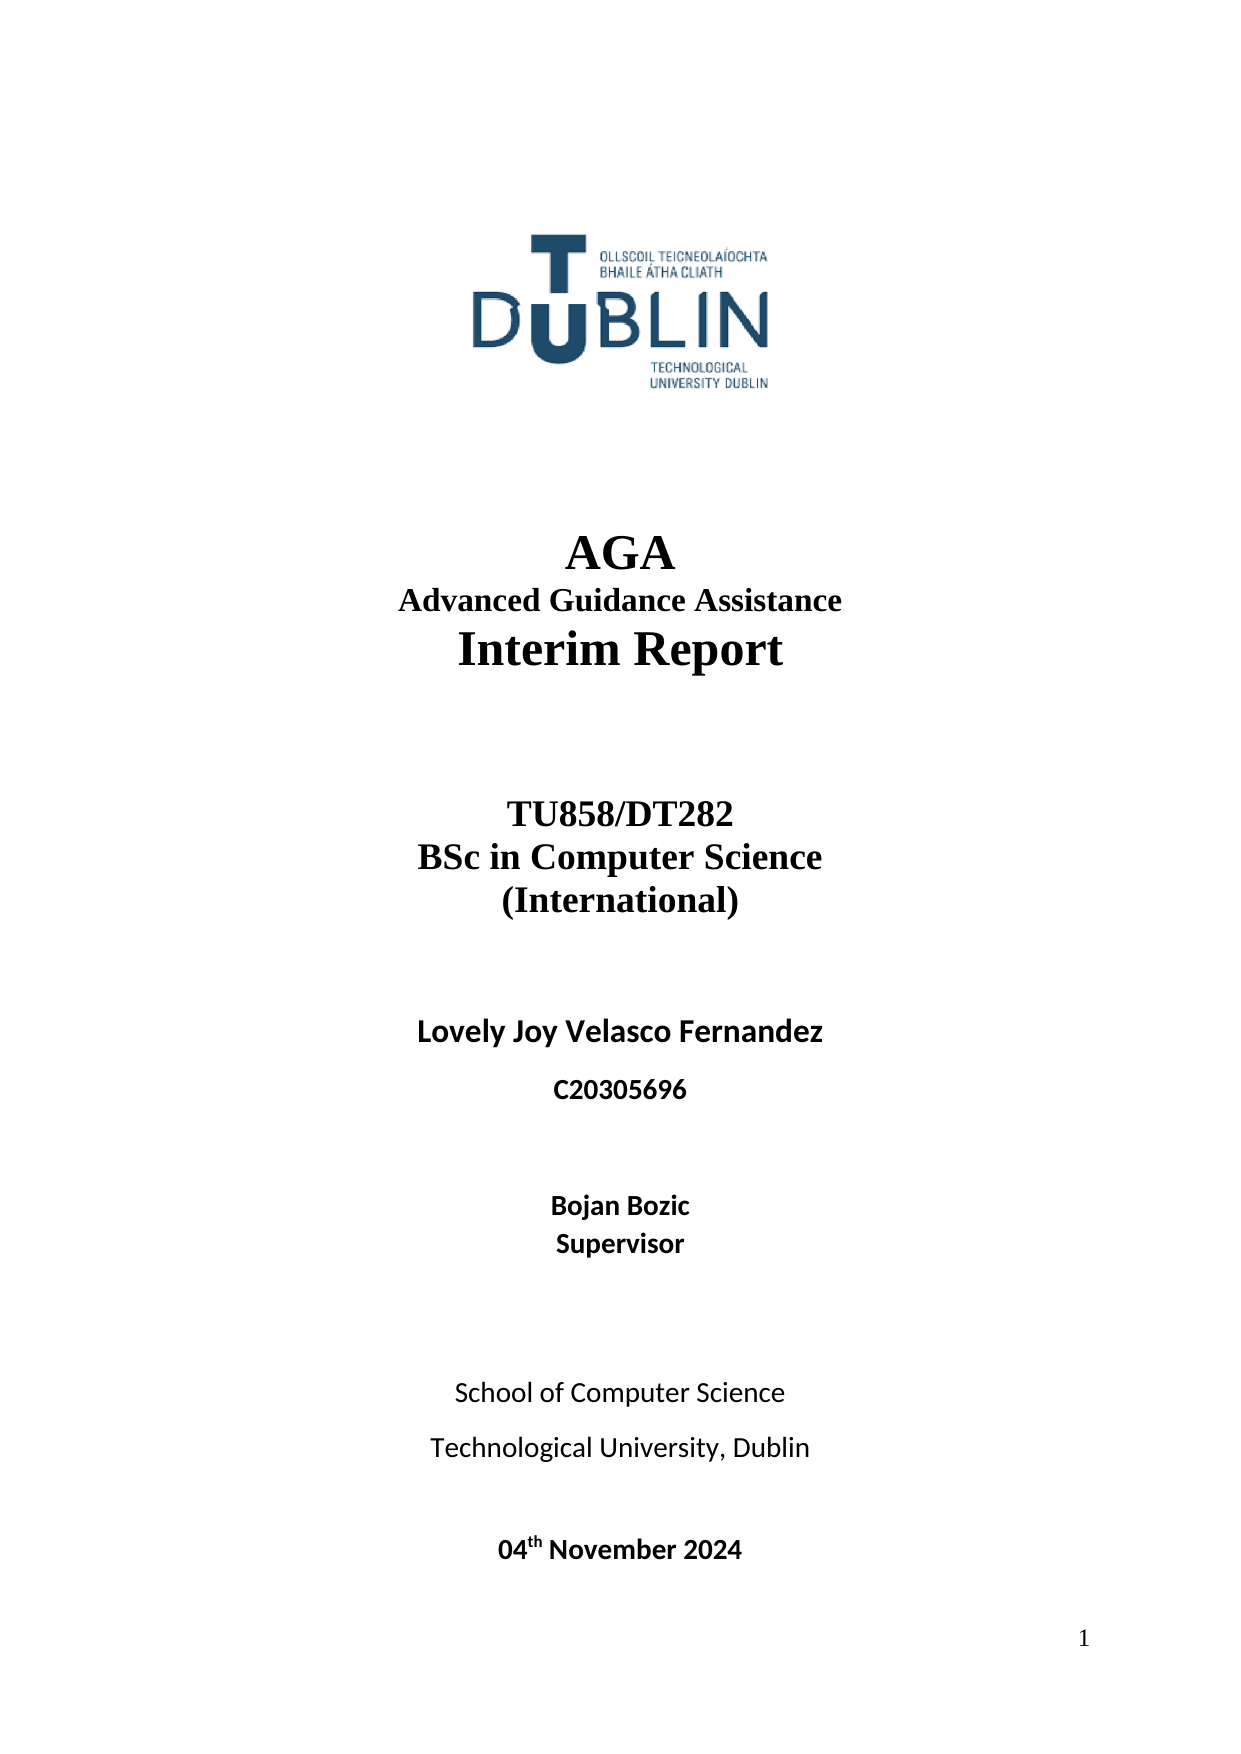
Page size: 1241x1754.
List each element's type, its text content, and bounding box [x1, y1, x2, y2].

subtitle BSc in Computer Science [150, 834, 1090, 877]
subtitle TU858/DT282 [150, 791, 1090, 834]
picture [428, 197, 812, 427]
text 04th November 2024 [150, 1531, 1090, 1567]
subtitle (International) [150, 877, 1090, 920]
subtitle Interim Report [150, 618, 1090, 676]
subtitle Advanced Guidance Assistance [150, 580, 1090, 618]
subtitle AGA [150, 523, 1090, 580]
text Bojan Bozic Supervisor [150, 1187, 1090, 1261]
text C20305696 [150, 1071, 1090, 1107]
text School of Computer Science [150, 1374, 1090, 1409]
text Technological University, Dublin [150, 1429, 1090, 1465]
text Lovely Joy Velasco Fernandez [150, 1010, 1090, 1051]
